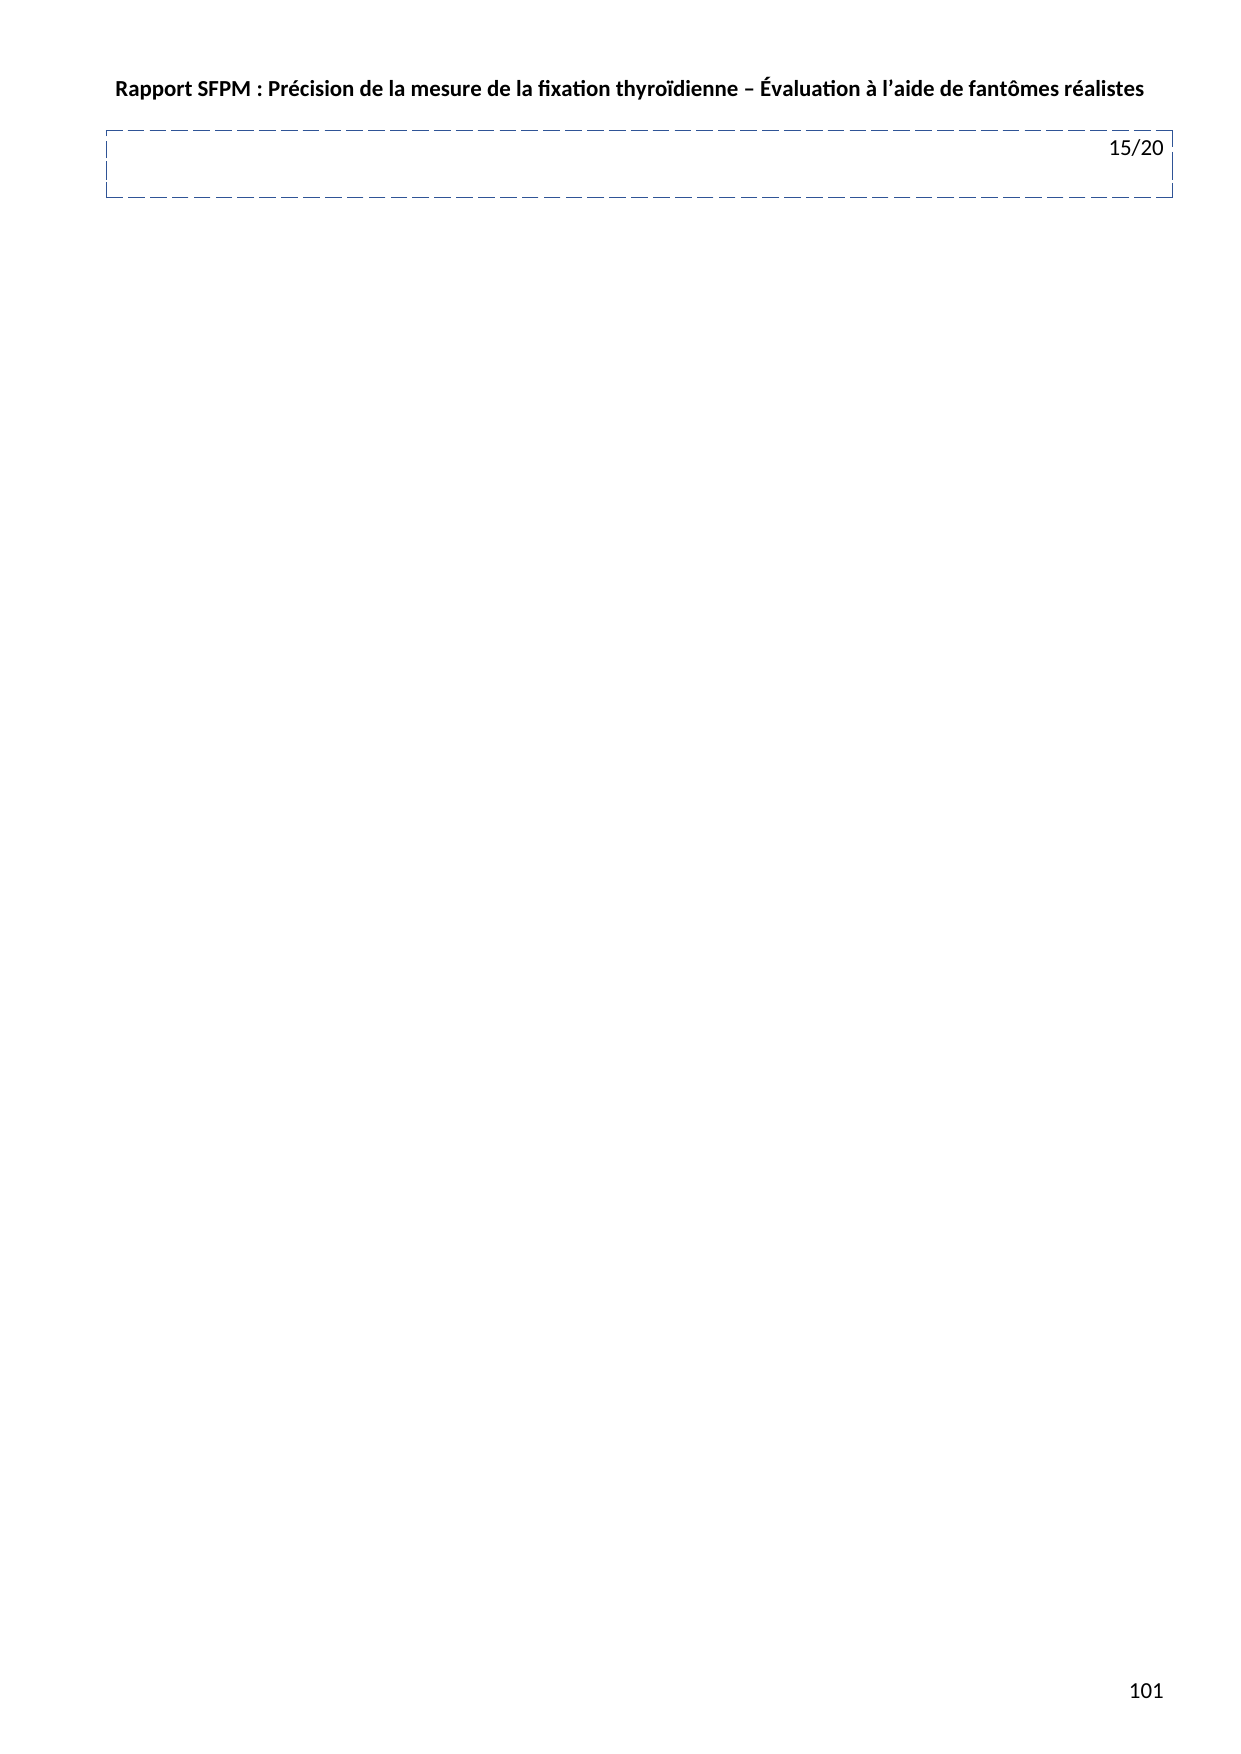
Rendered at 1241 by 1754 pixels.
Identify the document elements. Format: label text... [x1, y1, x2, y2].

text 15/20 [106, 130, 1173, 161]
